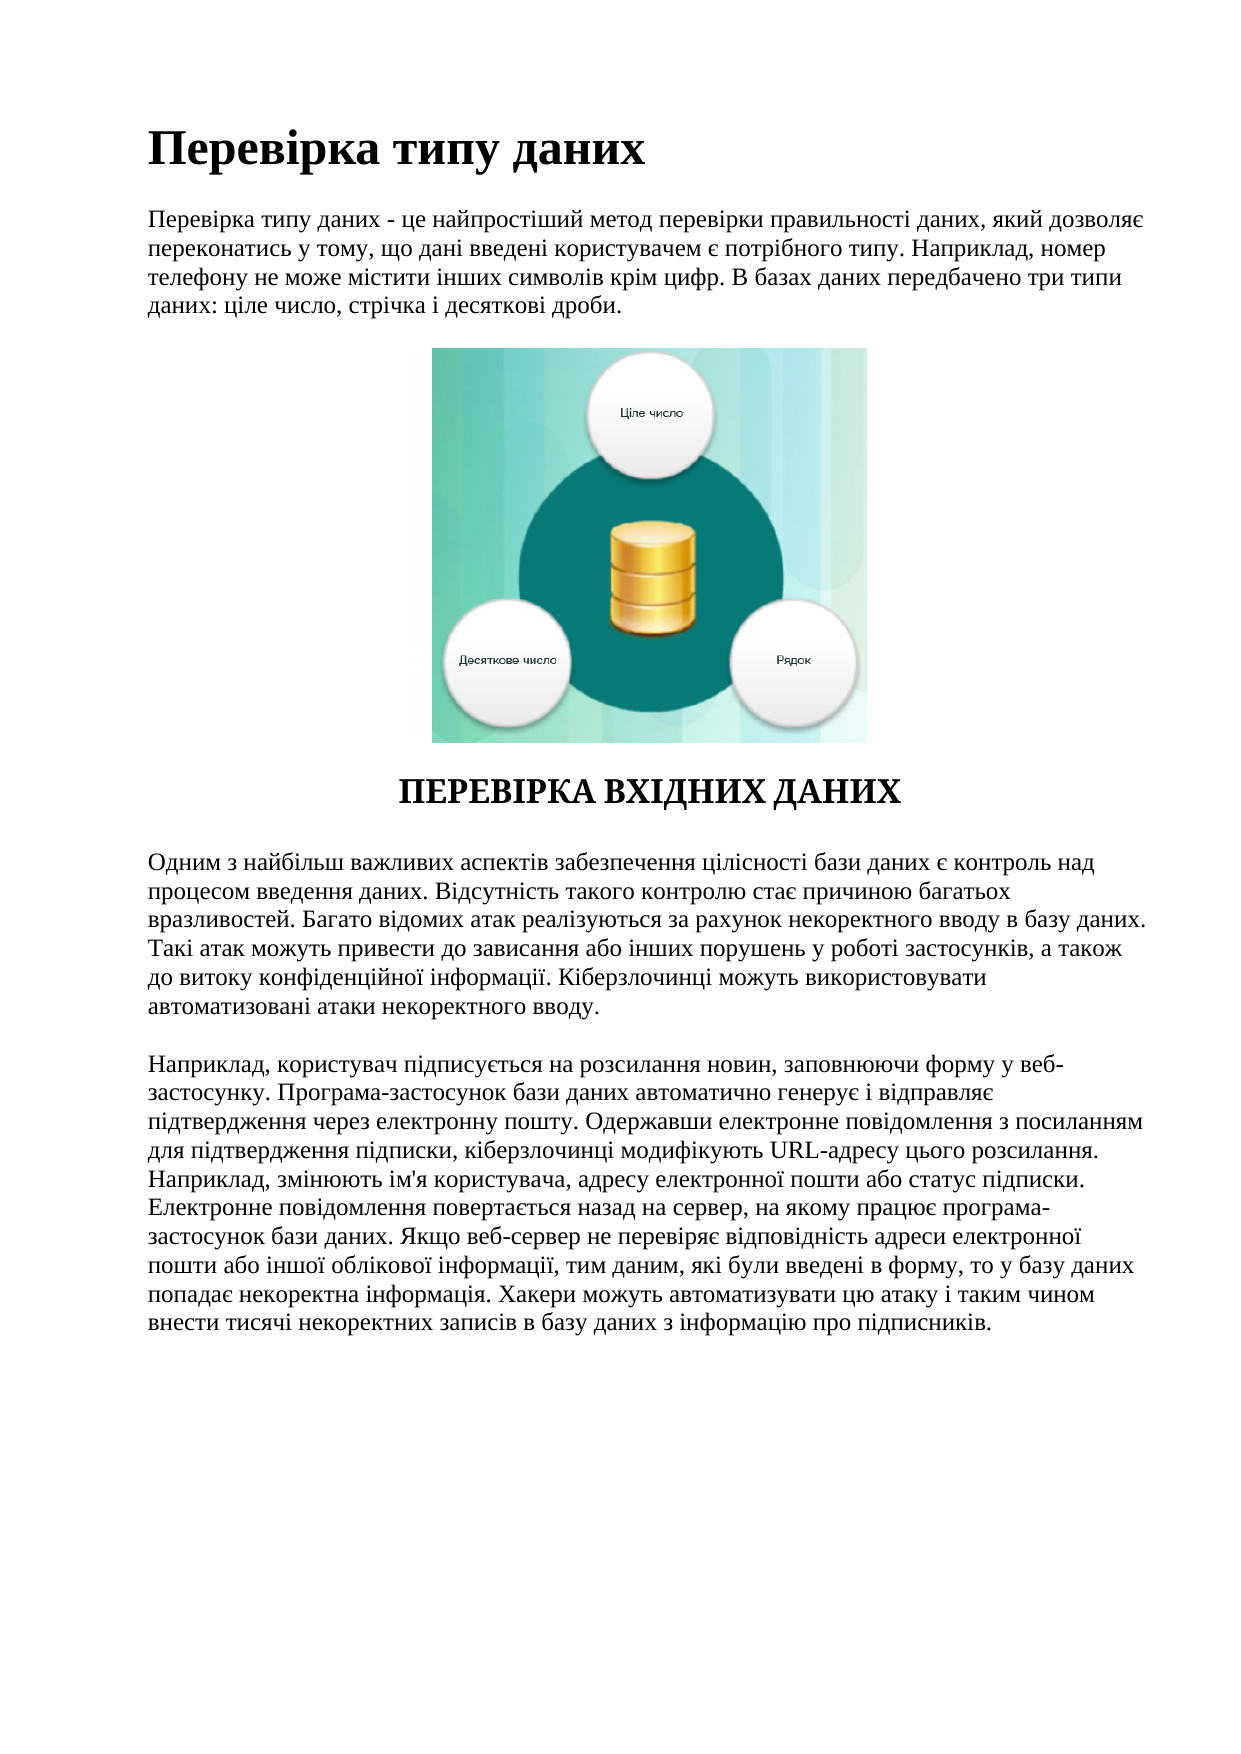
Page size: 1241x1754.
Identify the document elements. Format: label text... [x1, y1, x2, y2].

text Перевірка типу даних [148, 118, 1152, 175]
subtitle Перевірка вхідних даних [148, 774, 1152, 812]
text Одним з найбільш важливих аспектів забезпечення цілісності бази даних є контроль над процесом введення даних. Відсутність такого контролю стає причиною багатьох вразливостей. Багато відомих атак реалізуються за рахунок некоректного вводу в базу даних. Такі атак можуть привести до зависання або інших порушень у роботі застосунків, а також до витоку конфіденційної інформації. Кіберзлочинці можуть використовувати автоматизовані атаки некоректного вводу. [148, 847, 1152, 1019]
picture [432, 348, 868, 743]
text Перевірка типу даних - це найпростіший метод перевірки правильності даних, який дозволяє переконатись у тому, що дані введені користувачем є потрібного типу. Наприклад, номер телефону не може містити інших символів крім цифр. В базах даних передбачено три типи даних: ціле число, стрічка і десяткові дроби. [148, 204, 1152, 319]
text Наприклад, користувач підписується на розсилання новин, заповнюючи форму у веб-застосунку. Програма-застосунок бази даних автоматично генерує і відправляє підтвердження через електронну пошту. Одержавши електронне повідомлення з посиланням для підтвердження підписки, кіберзлочинці модифікують URL-адресу цього розсилання. Наприклад, змінюють ім'я користувача, адресу електронної пошти або статус підписки. Електронне повідомлення повертається назад на сервер, на якому працює програма-застосунок бази даних. Якщо веб-сервер не перевіряє відповідність адреси електронної пошти або іншої облікової інформації, тим даним, які були введені в форму, то у базу даних попадає некоректна інформація. Хакери можуть автоматизувати цю атаку і таким чином внести тисячі некоректних записів в базу даних з інформацію про підписників. [148, 1049, 1152, 1336]
